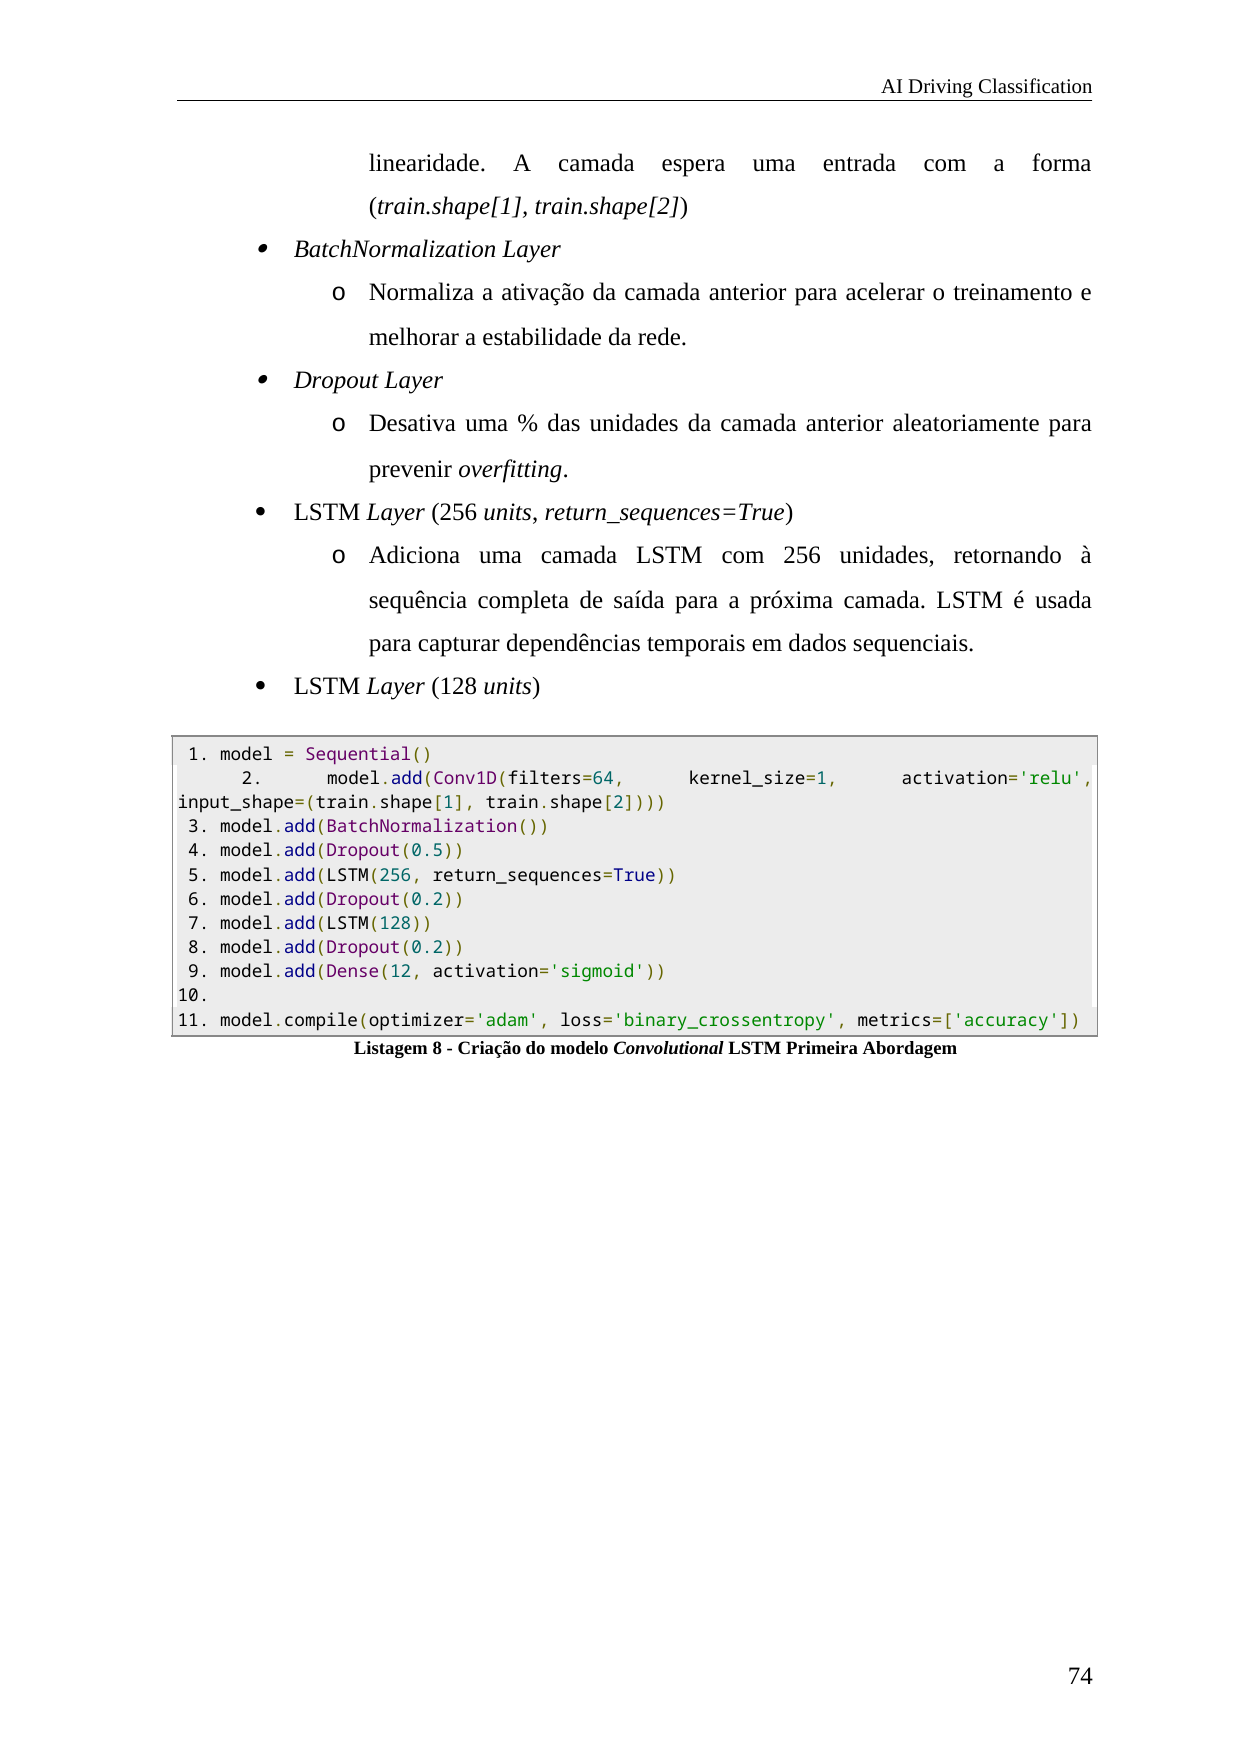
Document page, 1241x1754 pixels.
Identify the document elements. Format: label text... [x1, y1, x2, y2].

text 2. model.add(Conv1D(filters=64, kernel_size=1, activation='relu', input_shape=(train.shape[1], train.shape[2]))) [177, 765, 1092, 814]
list LSTM Layer (256 units, return_sequences=True) [256, 497, 1092, 526]
list Normaliza a ativação da camada anterior para acelerar o treinamento e melhorar a estabilidade da rede. [331, 277, 1092, 351]
text Listagem 8 - Criação do modelo Convolutional LSTM Primeira Abordagem [177, 1037, 1092, 1058]
list Dropout Layer [256, 365, 1092, 394]
text 8. model.add(Dropout(0.2)) [177, 934, 1092, 959]
text 10. [177, 983, 1092, 1001]
text 7. model.add(LSTM(128)) [177, 910, 1092, 934]
text 5. model.add(LSTM(256, return_sequences=True)) [177, 862, 1092, 886]
list Adiciona uma camada LSTM com 256 unidades, retornando à sequência completa de saída para a próxima camada. LSTM é usada para capturar dependências temporais em dados sequenciais. [331, 540, 1092, 657]
text 9. model.add(Dense(12, activation='sigmoid')) [177, 959, 1092, 983]
list LSTM Layer (128 units) [256, 671, 1092, 700]
text 1. model = Sequential() [173, 737, 1097, 765]
list BatchNormalization Layer [256, 234, 1092, 263]
text 6. model.add(Dropout(0.2)) [177, 886, 1092, 910]
list Desativa uma % das unidades da camada anterior aleatoriamente para prevenir overfitting. [331, 408, 1092, 482]
text 4. model.add(Dropout(0.5)) [177, 838, 1092, 862]
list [331, 148, 1092, 219]
text 3. model.add(BatchNormalization()) [177, 814, 1092, 838]
text 11. model.compile(optimizer='adam', loss='binary_crossentropy', metrics=['accuracy']) [173, 1001, 1097, 1035]
